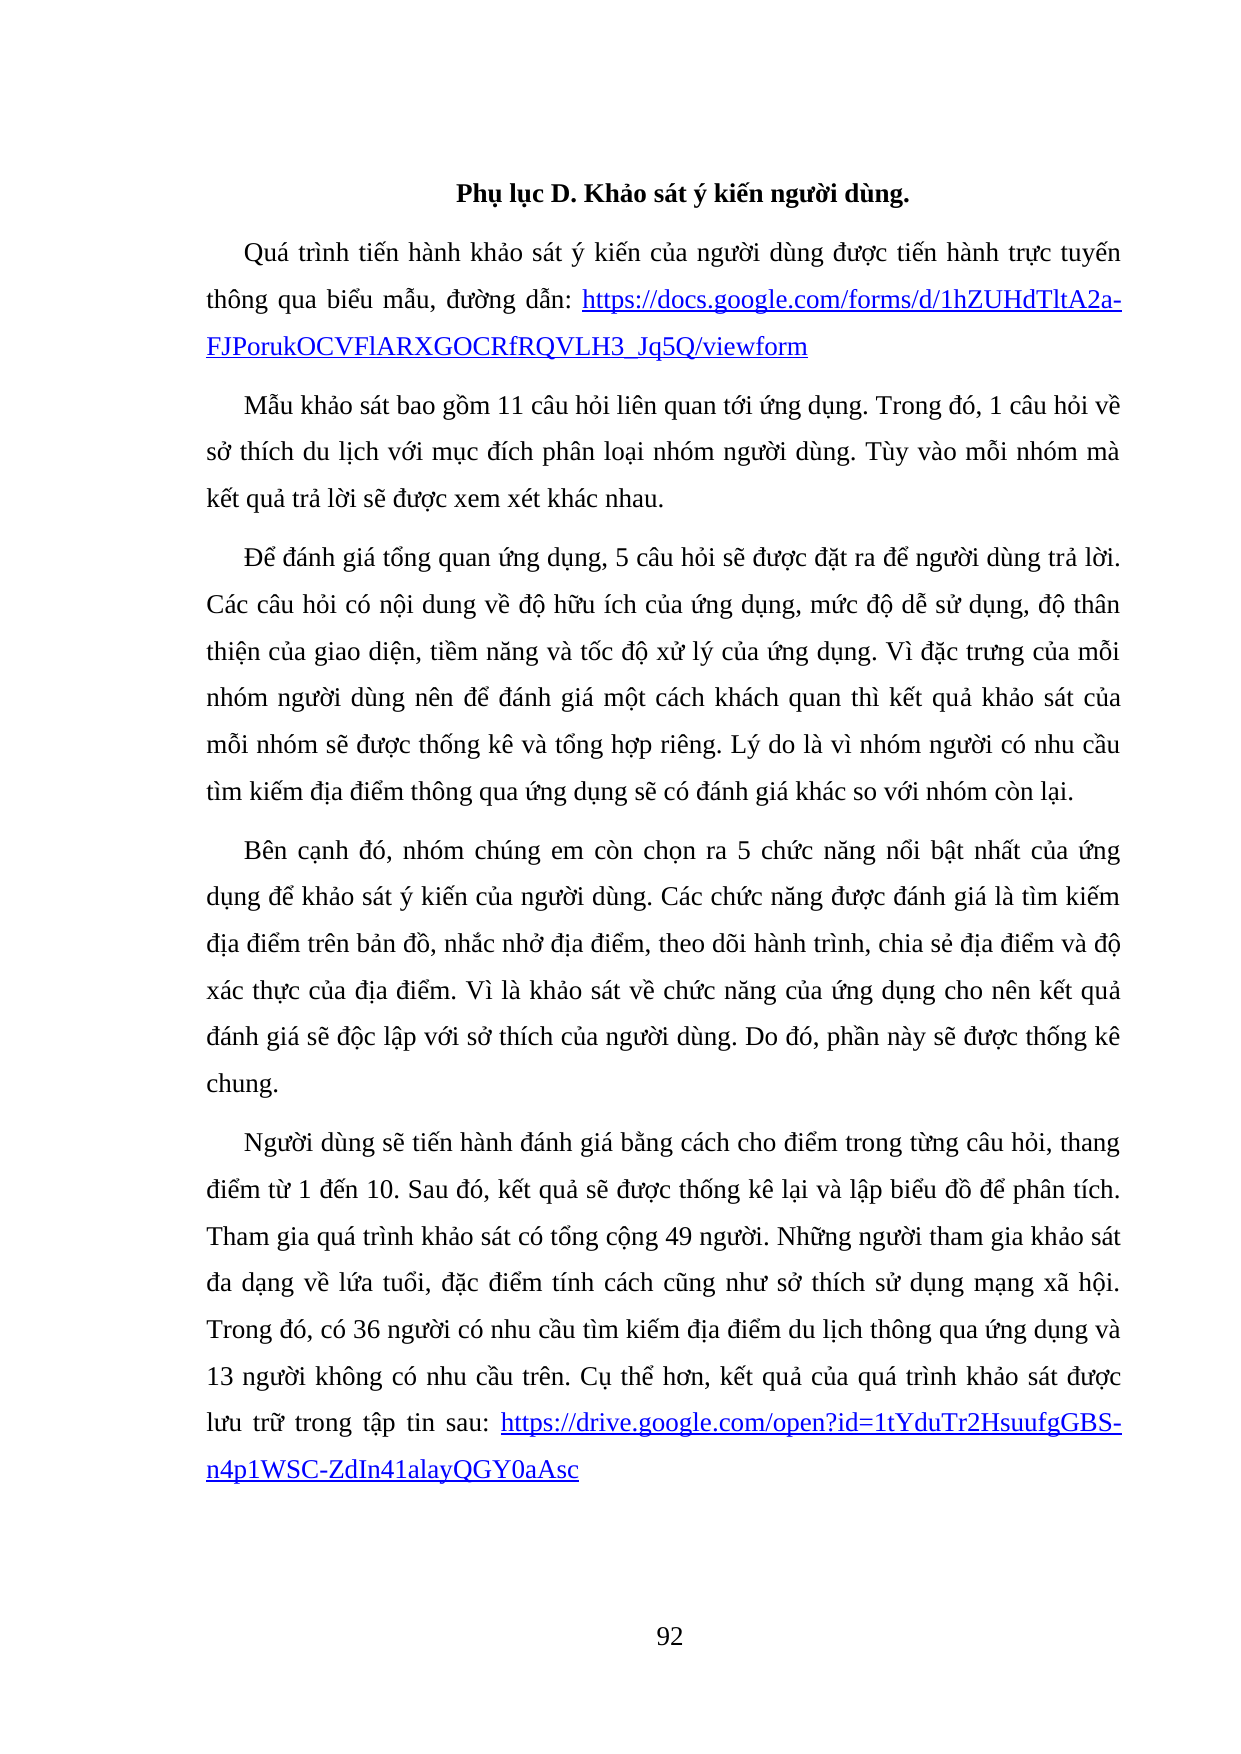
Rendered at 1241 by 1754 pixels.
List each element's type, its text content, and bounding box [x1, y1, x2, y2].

text Bên cạnh đó, nhóm chúng em còn chọn ra 5 chức năng nổi bật nhất của ứng dụng để khảo sát ý kiến của người dùng. Các chức năng được đánh giá là tìm kiếm địa điểm trên bản đồ, nhắc nhở địa điểm, theo dõi hành trình, chia sẻ địa điểm và độ xác thực của địa điểm. Vì là khảo sát về chức năng của ứng dụng cho nên kết quả đánh giá sẽ độc lập với sở thích của người dùng. Do đó, phần này sẽ được thống kê chung. [206, 834, 1122, 1098]
text Mẫu khảo sát bao gồm 11 câu hỏi liên quan tới ứng dụng. Trong đó, 1 câu hỏi về sở thích du lịch với mục đích phân loại nhóm người dùng. Tùy vào mỗi nhóm mà kết quả trả lời sẽ được xem xét khác nhau. [206, 389, 1122, 513]
text Người dùng sẽ tiến hành đánh giá bằng cách cho điểm trong từng câu hỏi, thang điểm từ 1 đến 10. Sau đó, kết quả sẽ được thống kê lại và lập biểu đồ để phân tích. Tham gia quá trình khảo sát có tổng cộng 49 người. Những người tham gia khảo sát đa dạng về lứa tuổi, đặc điểm tính cách cũng như sở thích sử dụng mạng xã hội. Trong đó, có 36 người có nhu cầu tìm kiếm địa điểm du lịch thông qua ứng dụng và 13 người không có nhu cầu trên. Cụ thể hơn, kết quả của quá trình khảo sát được lưu trữ trong tập tin sau: https://drive.google.com/open?id=1tYduTr2HsuufgGBS-n4p1WSC-ZdIn41alayQGY0aAsc [206, 1126, 1122, 1484]
text Phụ lục D. Khảo sát ý kiến người dùng. [206, 177, 1122, 208]
text Quá trình tiến hành khảo sát ý kiến của người dùng được tiến hành trực tuyến thông qua biểu mẫu, đường dẫn: https://docs.google.com/forms/d/1hZUHdTltA2a-FJPorukOCVFlARXGOCRfRQVLH3_Jq5Q/viewform [206, 236, 1122, 361]
text Để đánh giá tổng quan ứng dụng, 5 câu hỏi sẽ được đặt ra để người dùng trả lời. Các câu hỏi có nội dung về độ hữu ích của ứng dụng, mức độ dễ sử dụng, độ thân thiện của giao diện, tiềm năng và tốc độ xử lý của ứng dụng. Vì đặc trưng của mỗi nhóm người dùng nên để đánh giá một cách khách quan thì kết quả khảo sát của mỗi nhóm sẽ được thống kê và tổng hợp riêng. Lý do là vì nhóm người có nhu cầu tìm kiếm địa điểm thông qua ứng dụng sẽ có đánh giá khác so với nhóm còn lại. [206, 541, 1122, 806]
